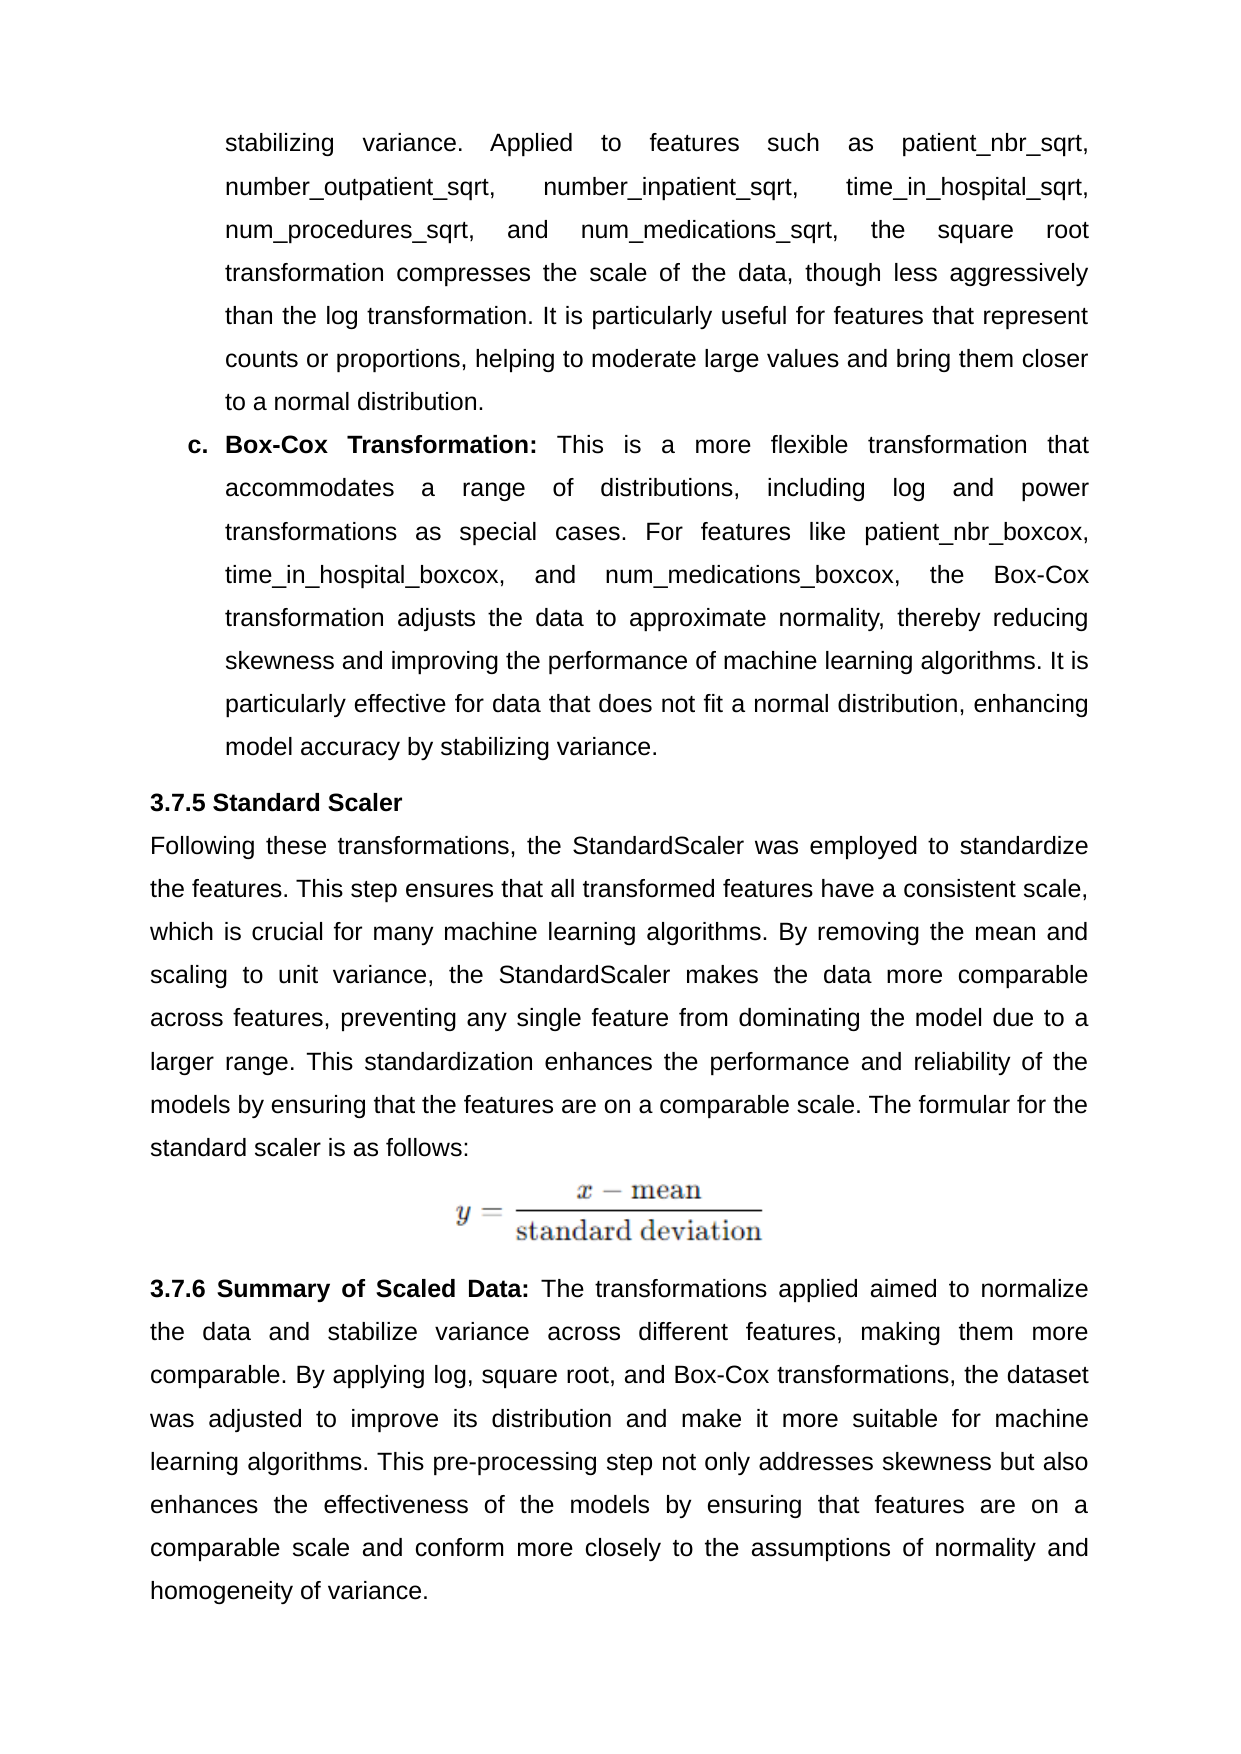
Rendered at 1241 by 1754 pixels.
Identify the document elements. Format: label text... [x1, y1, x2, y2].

text Following these transformations, the StandardScaler was employed to standardize the features. This step ensures that all transformed features have a consistent scale, which is crucial for many machine learning algorithms. By removing the mean and scaling to unit variance, the StandardScaler makes the data more comparable across features, preventing any single feature from dominating the model due to a larger range. This standardization enhances the performance and reliability of the models by ensuring that the features are on a comparable scale. The formular for the standard scaler is as follows: [150, 831, 1090, 1162]
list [187, 128, 1090, 416]
list Box-Cox Transformation: This is a more flexible transformation that accommodates a range of distributions, including log and power transformations as special cases. For features like patient_nbr_boxcox, time_in_hospital_boxcox, and num_medications_boxcox, the Box-Cox transformation adjusts the data to approximate normality, thereby reducing skewness and improving the performance of machine learning algorithms. It is particularly effective for data that does not fit a normal distribution, enhancing model accuracy by stabilizing variance. [187, 430, 1090, 761]
picture [441, 1176, 799, 1261]
text 3.7.6 Summary of Scaled Data: The transformations applied aimed to normalize the data and stabilize variance across different features, making them more comparable. By applying log, square root, and Box-Cox transformations, the dataset was adjusted to improve its distribution and make it more suitable for machine learning algorithms. This pre-processing step not only addresses skewness but also enhances the effectiveness of the models by ensuring that features are on a comparable scale and conform more closely to the assumptions of normality and homogeneity of variance. [150, 1274, 1090, 1605]
subtitle 3.7.5 Standard Scaler [150, 788, 1090, 817]
